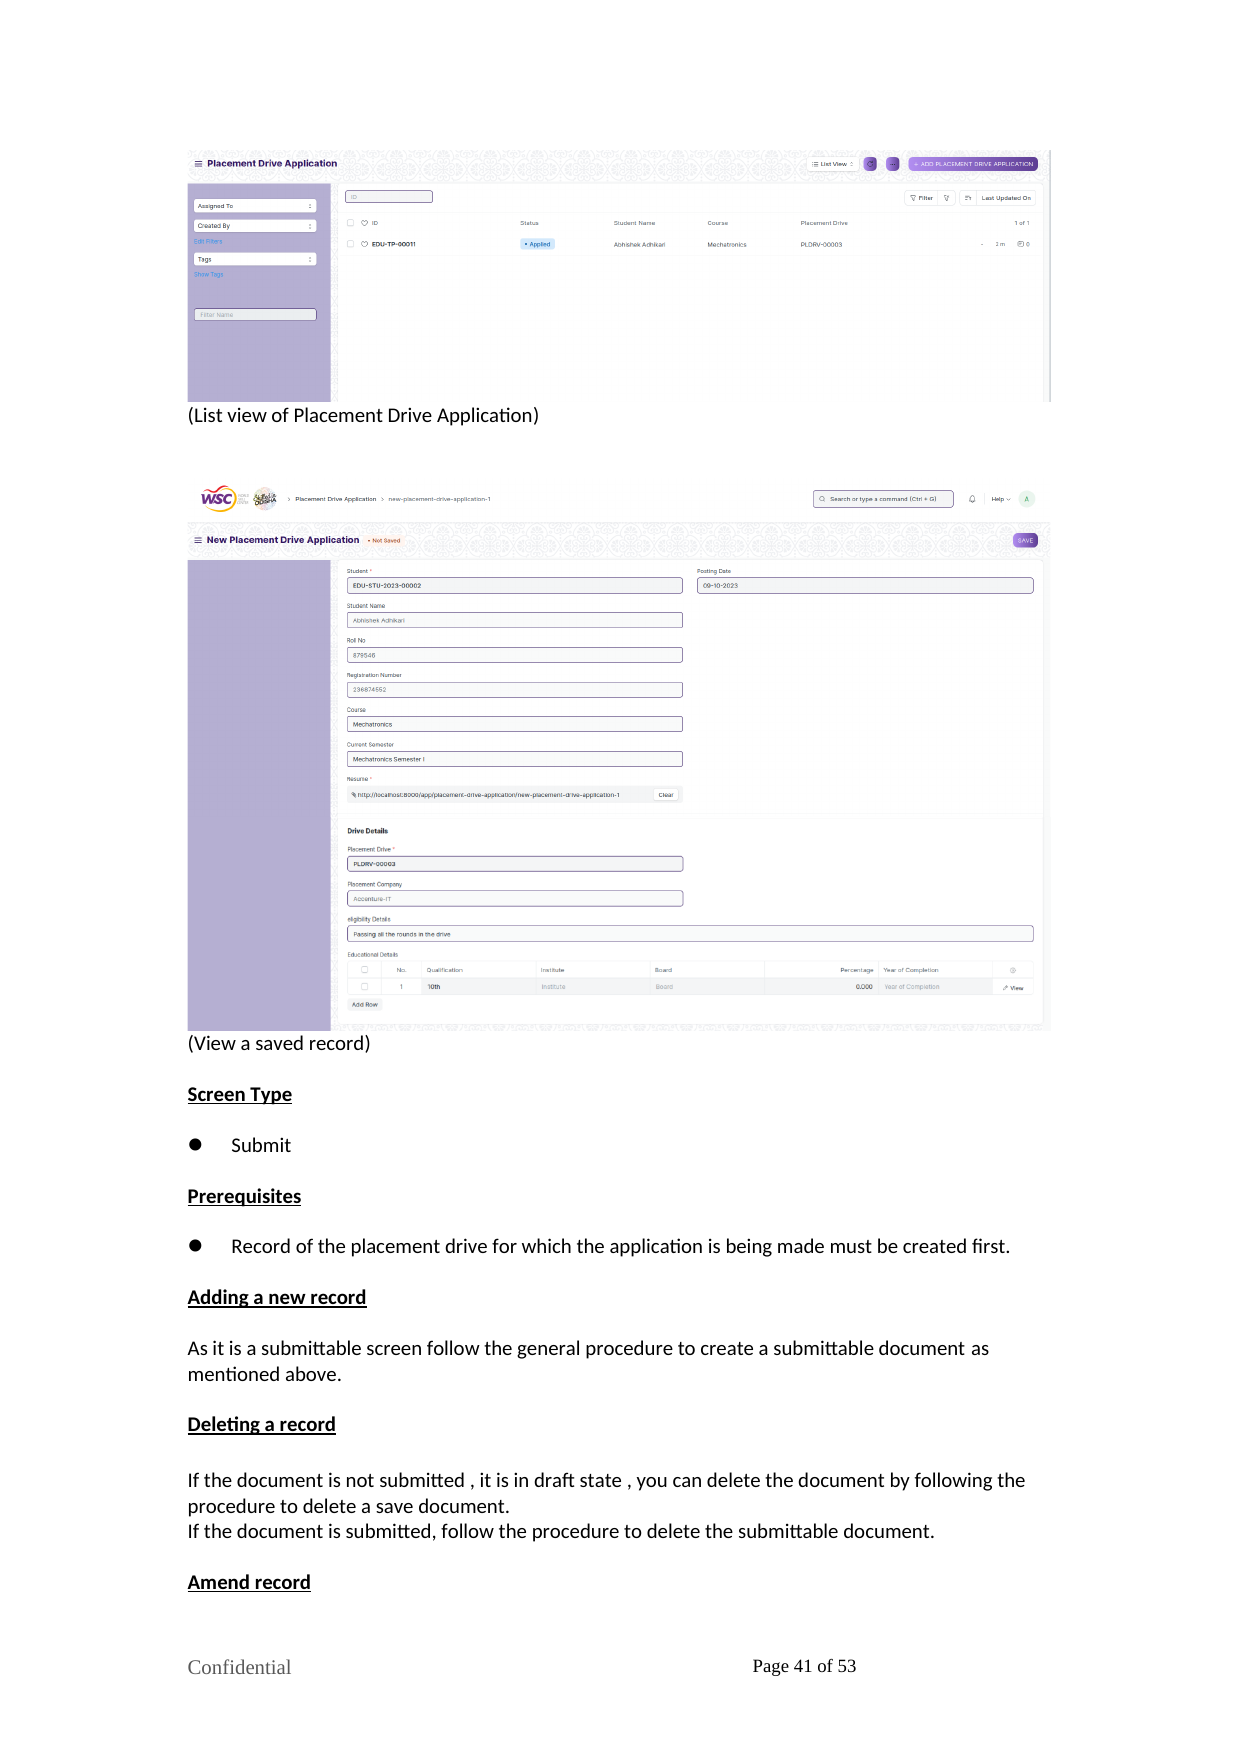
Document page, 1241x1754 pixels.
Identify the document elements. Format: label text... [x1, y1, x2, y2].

text (List view of Placement Drive Application) [187, 402, 1053, 427]
text If the document is not submitted , it is in draft state , you can delete the document by following the procedure to delete a save document. [187, 1467, 1053, 1518]
text Prerequisites [187, 1183, 1053, 1208]
text If the document is submitted, follow the procedure to delete the submittable document. [187, 1518, 1053, 1544]
text Screen Type [187, 1081, 1053, 1107]
list Submit [187, 1132, 1053, 1157]
text As it is a submittable screen follow the general procedure to create a submittable document as mentioned above. [187, 1335, 1053, 1386]
text Amend record [187, 1569, 1053, 1594]
text (View a saved record) [187, 1030, 1053, 1056]
picture [187, 150, 1051, 402]
text Adding a new record [187, 1284, 1053, 1310]
picture [187, 478, 1051, 1031]
list Record of the placement drive for which the application is being made must be created first. [187, 1234, 1053, 1259]
text Deleting a record [187, 1412, 1053, 1437]
